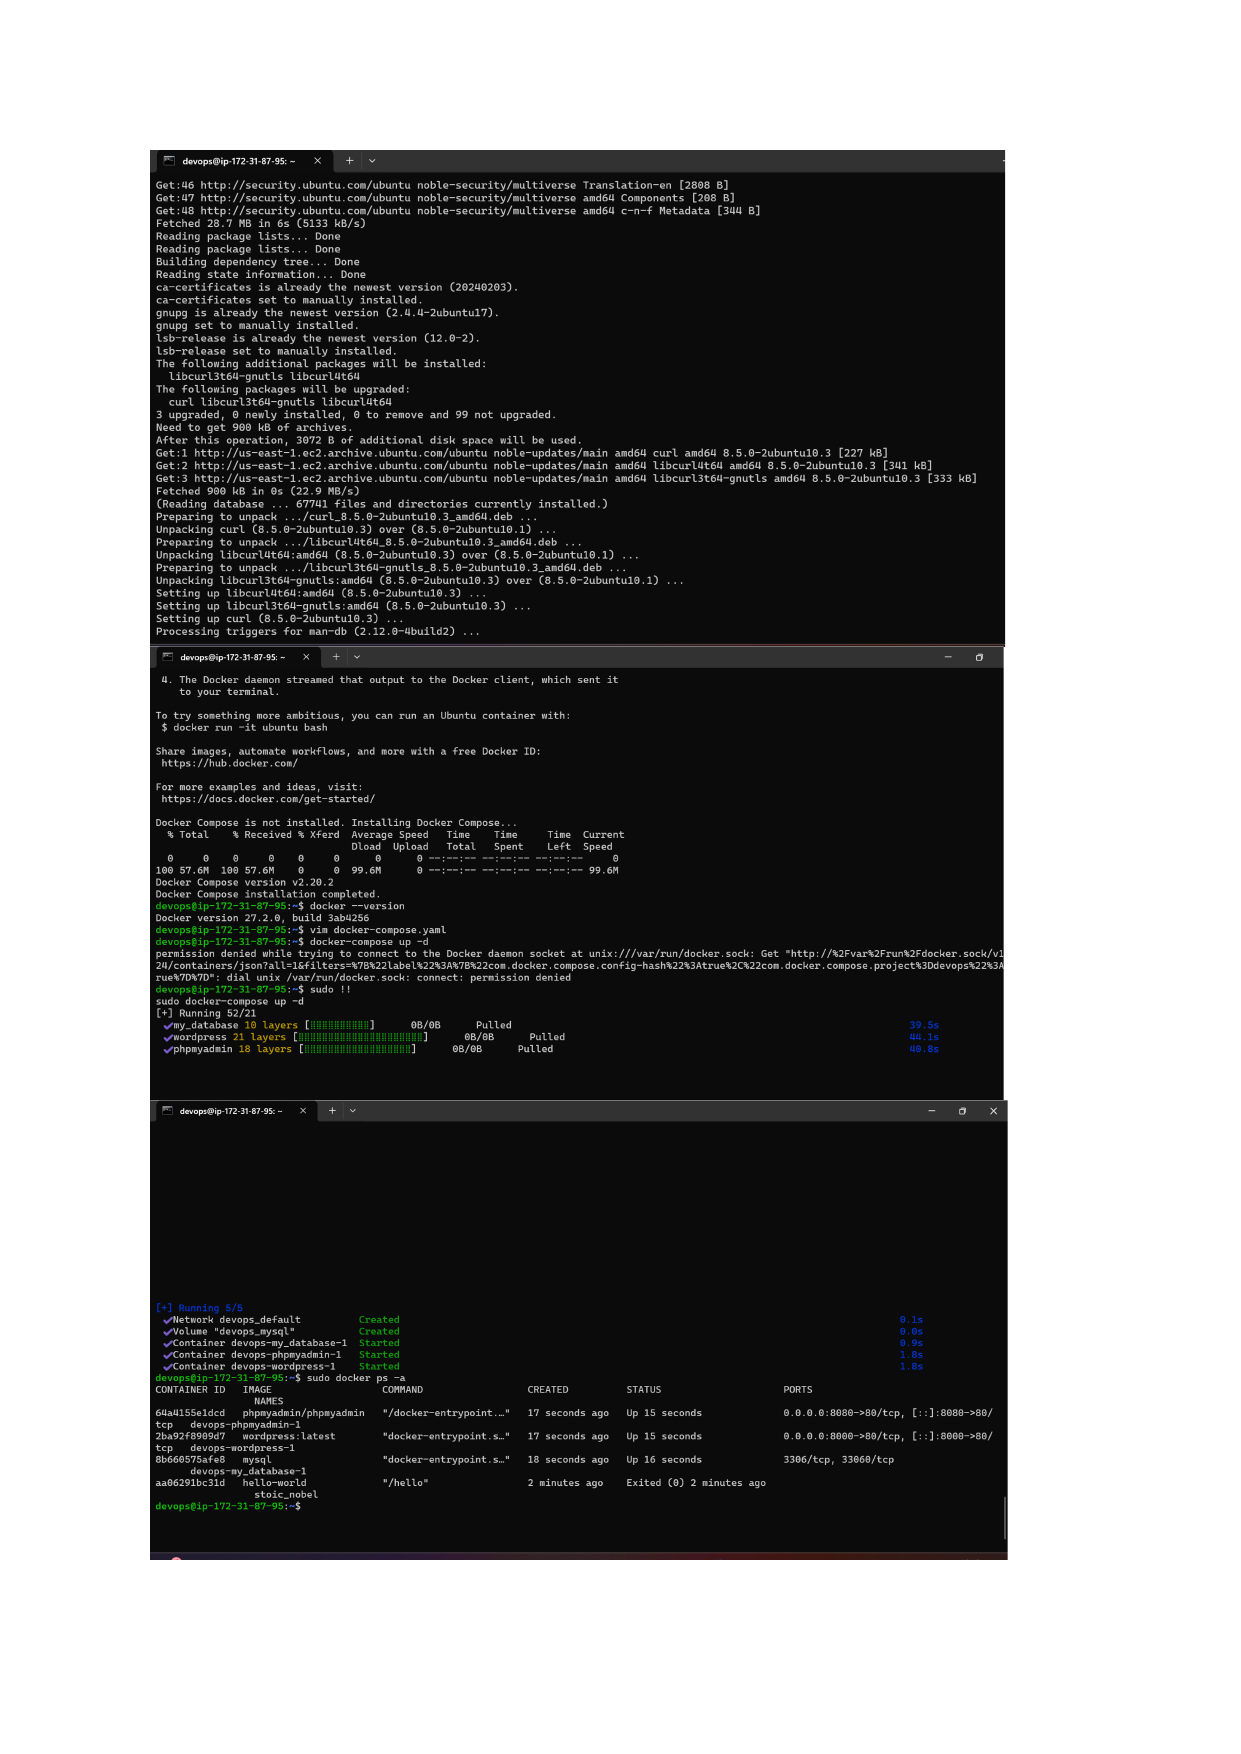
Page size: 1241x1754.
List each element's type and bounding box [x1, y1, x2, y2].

picture [150, 150, 1008, 1560]
